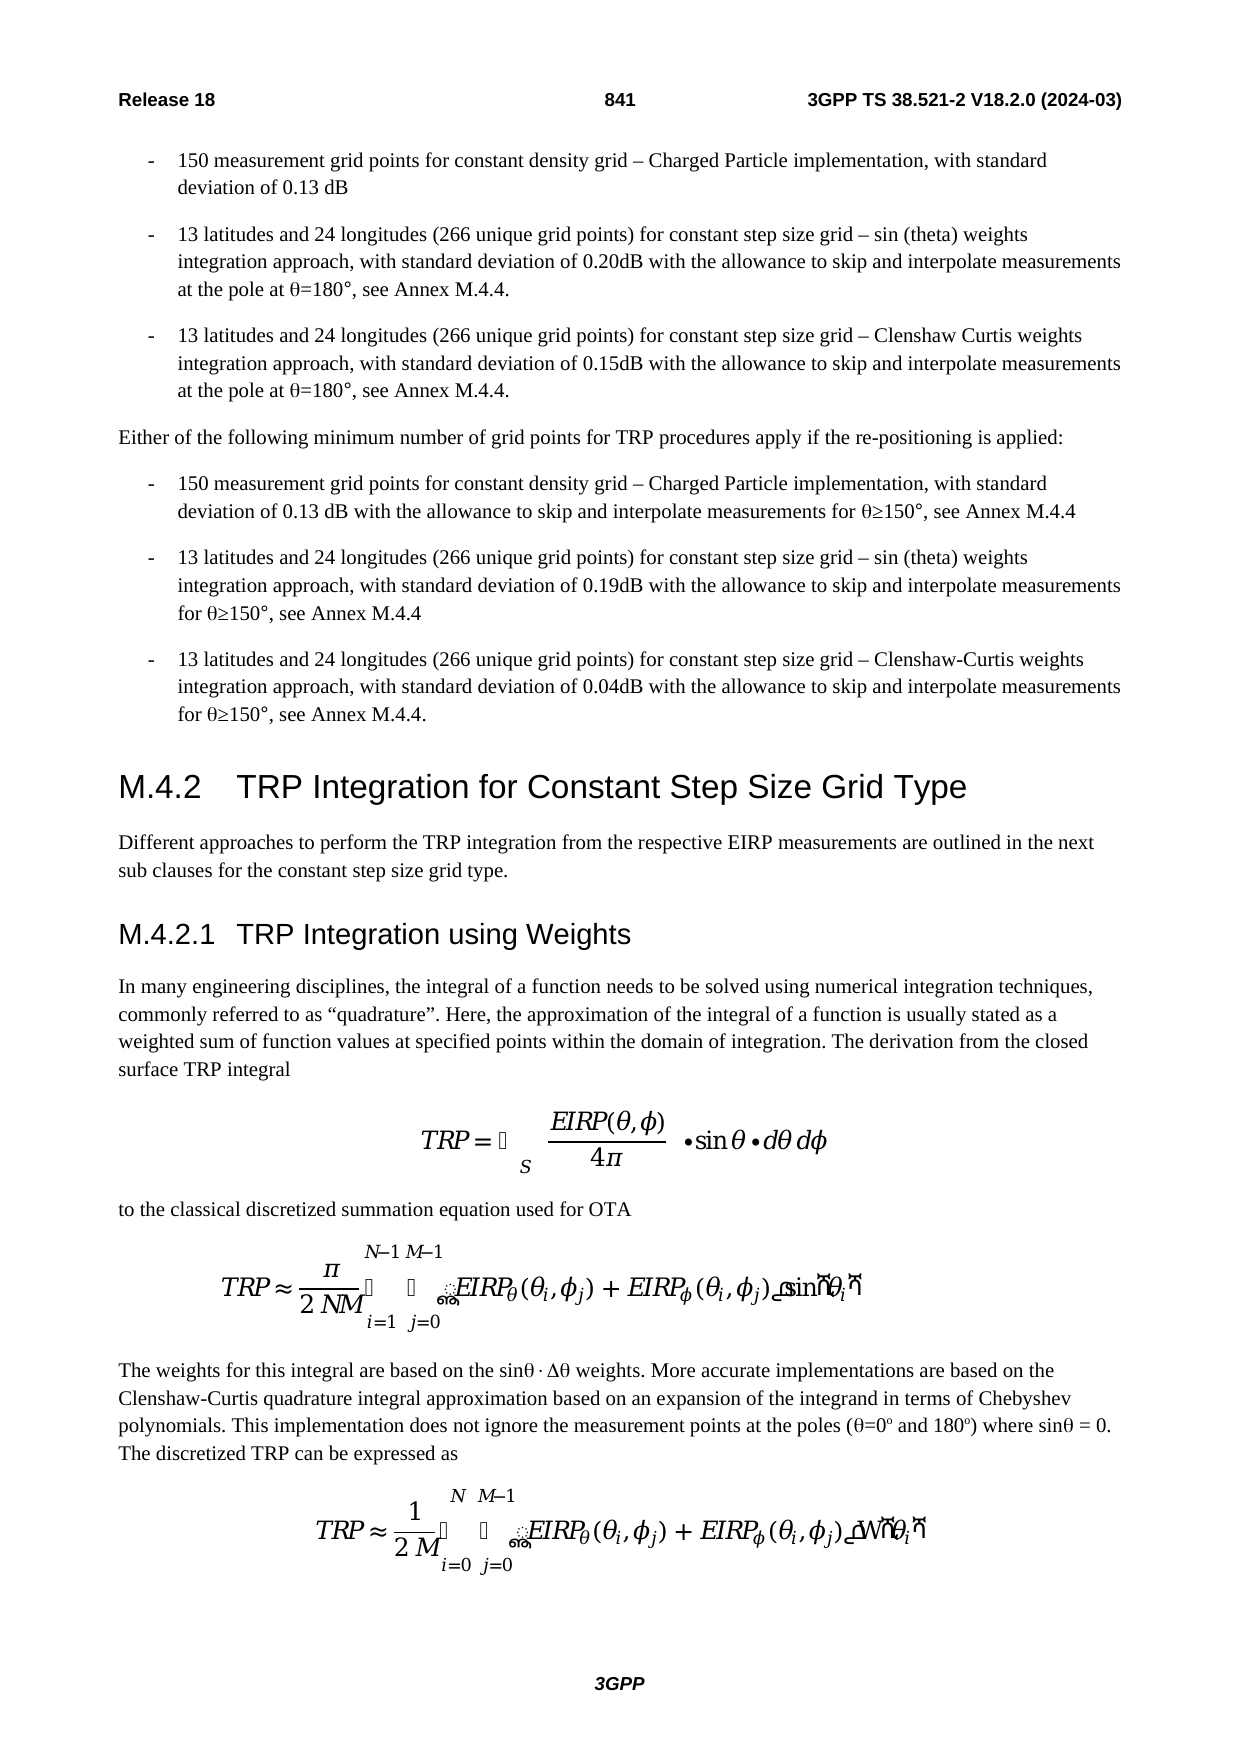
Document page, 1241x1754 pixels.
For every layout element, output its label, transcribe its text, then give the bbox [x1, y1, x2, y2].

text - 13 latitudes and 24 longitudes (266 unique grid points) for constant step size grid – Clenshaw-Curtis weights integration approach, with standard deviation of 0.04dB with the allowance to skip and interpolate measurements for ≥150°, see Annex M.4.4. [148, 647, 1122, 726]
text - 13 latitudes and 24 longitudes (266 unique grid points) for constant step size grid – Clenshaw Curtis weights integration approach, with standard deviation of 0.15dB with the allowance to skip and interpolate measurements at the pole at =180°, see Annex M.4.4. [148, 323, 1122, 402]
subtitle M.4.2 TRP Integration for Constant Step Size Grid Type [118, 767, 1122, 806]
text to the classical discretized summation equation used for OTA [118, 1197, 1122, 1221]
text The weights for this integral are based on the sin weights. More accurate implementations are based on the Clenshaw-Curtis quadrature integral approximation based on an expansion of the integrand in terms of Chebyshev polynomials. This implementation does not ignore the measurement points at the poles (=0o and 180o) where sin = 0. The discretized TRP can be expressed as [118, 1358, 1122, 1465]
subtitle M.4.2.1 TRP Integration using Weights [118, 917, 1122, 950]
text - 13 latitudes and 24 longitudes (266 unique grid points) for constant step size grid – sin (theta) weights integration approach, with standard deviation of 0.20dB with the allowance to skip and interpolate measurements at the pole at =180°, see Annex M.4.4. [148, 221, 1122, 301]
text - 13 latitudes and 24 longitudes (266 unique grid points) for constant step size grid – sin (theta) weights integration approach, with standard deviation of 0.19dB with the allowance to skip and interpolate measurements for ≥150°, see Annex M.4.4 [148, 545, 1122, 624]
text - 150 measurement grid points for constant density grid – Charged Particle implementation, with standard deviation of 0.13 dB with the allowance to skip and interpolate measurements for ≥150°, see Annex M.4.4 [148, 471, 1122, 523]
text - 150 measurement grid points for constant density grid – Charged Particle implementation, with standard deviation of 0.13 dB [148, 147, 1122, 199]
text Different approaches to perform the TRP integration from the respective EIRP measurements are outlined in the next sub clauses for the constant step size grid type. [118, 830, 1122, 882]
text In many engineering disciplines, the integral of a function needs to be solved using numerical integration techniques, commonly referred to as “quadrature”. Here, the approximation of the integral of a function is usually stated as a weighted sum of function values at specified points within the domain of integration. The derivation from the closed surface TRP integral [118, 974, 1122, 1081]
text Either of the following minimum number of grid points for TRP procedures apply if the re-positioning is applied: [118, 425, 1122, 449]
